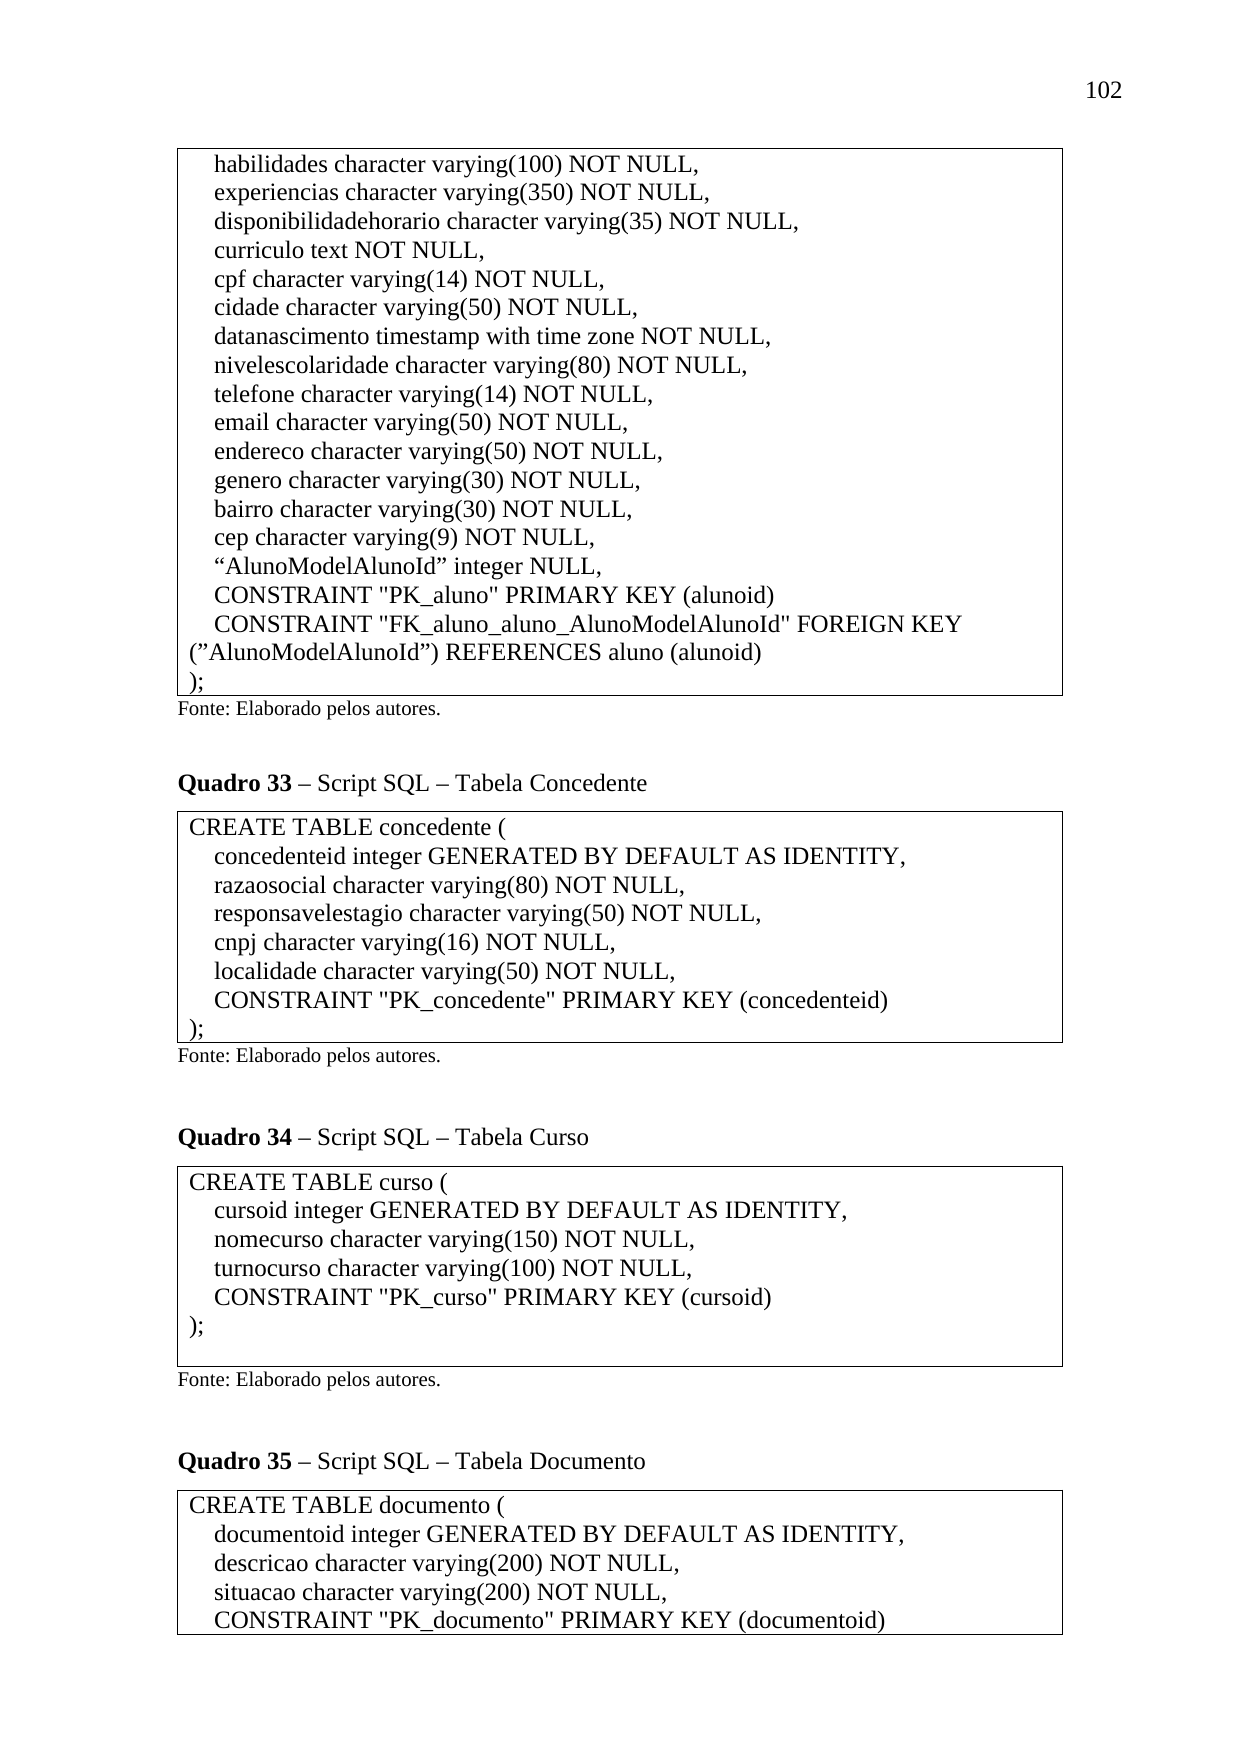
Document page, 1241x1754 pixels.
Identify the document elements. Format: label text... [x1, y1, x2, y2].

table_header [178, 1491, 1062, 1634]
text Fonte: Elaborado pelos autores. [177, 1367, 1122, 1391]
text Quadro 33 – Script SQL – Tabela Concedente [177, 768, 1122, 797]
text Quadro 34 – Script SQL – Tabela Curso [177, 1122, 1122, 1151]
text Fonte: Elaborado pelos autores. [177, 1043, 1122, 1067]
text Fonte: Elaborado pelos autores. [177, 696, 1122, 720]
text Quadro 35 – Script SQL – Tabela Documento [177, 1446, 1122, 1475]
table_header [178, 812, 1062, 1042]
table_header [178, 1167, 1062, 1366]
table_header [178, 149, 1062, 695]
